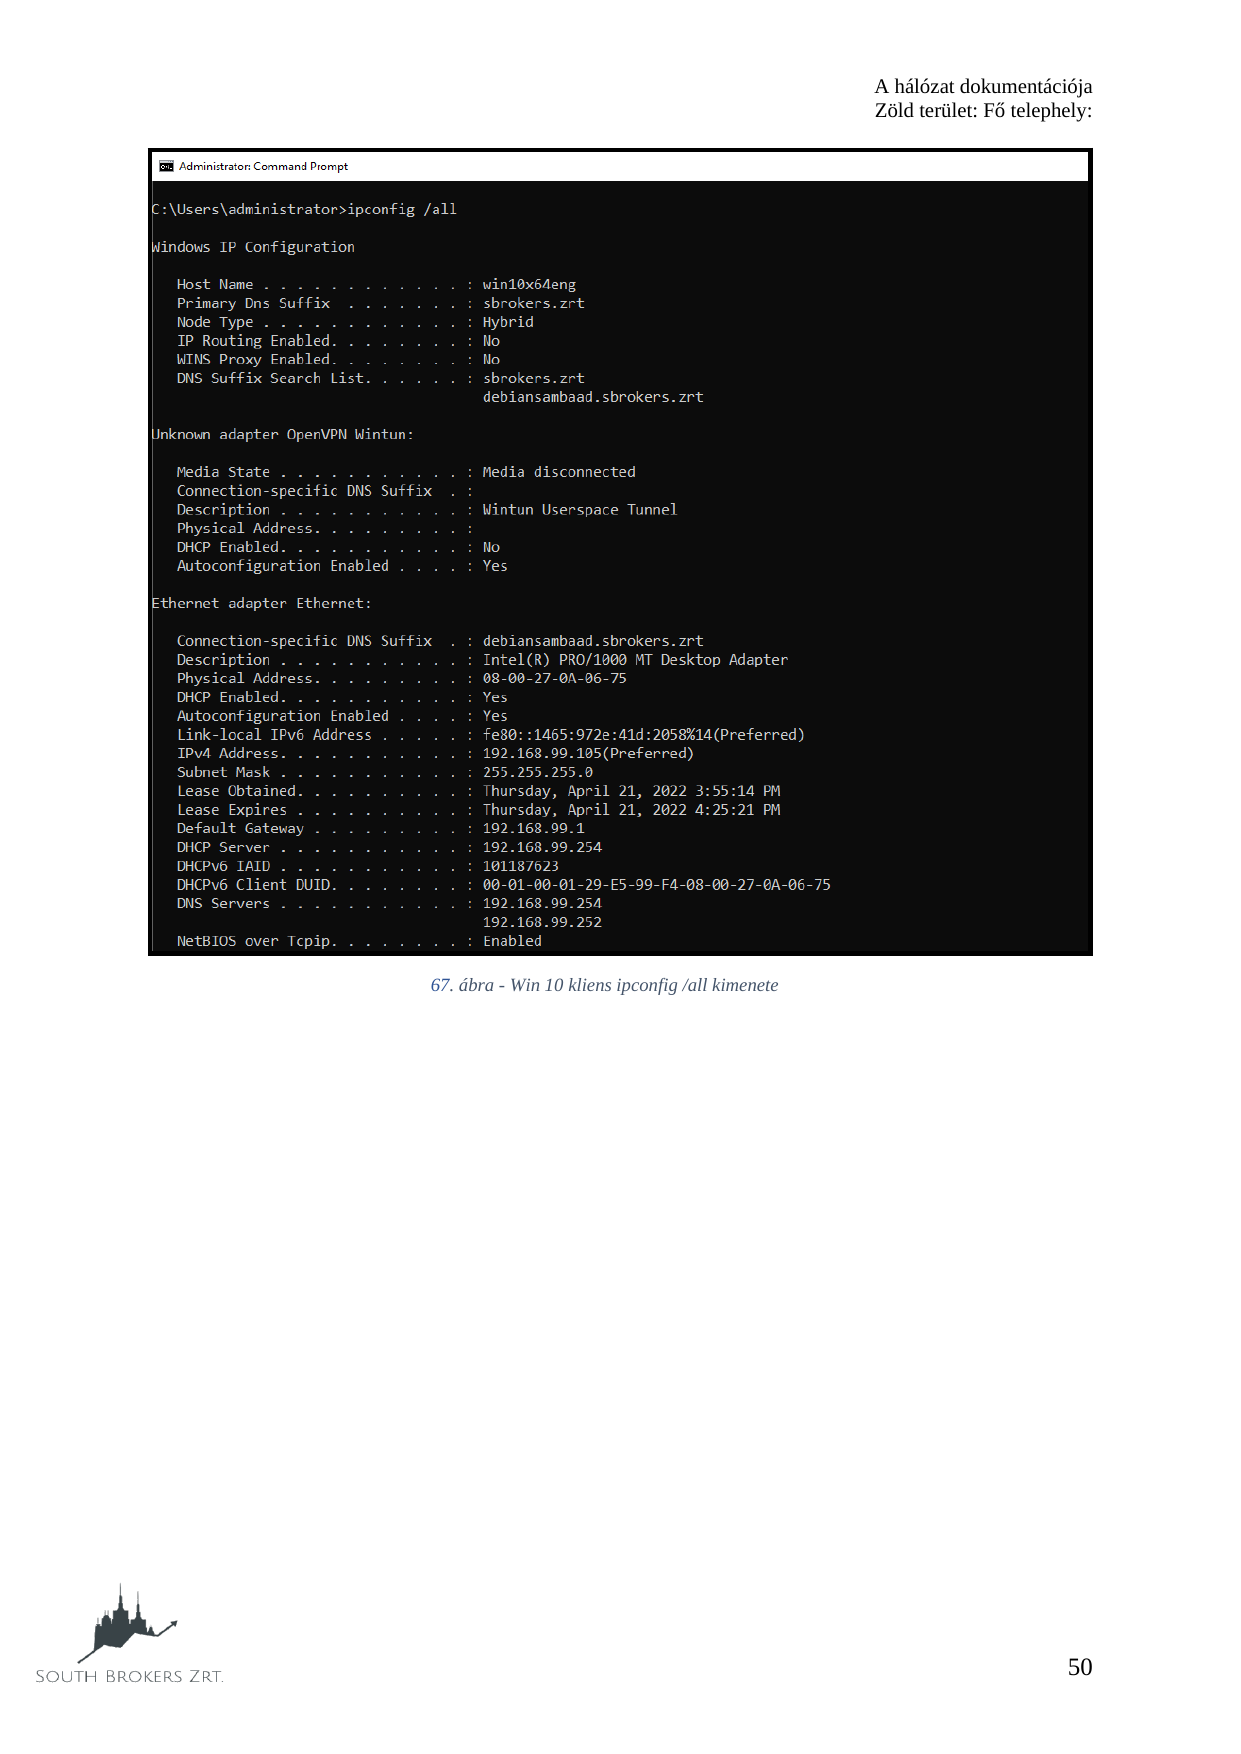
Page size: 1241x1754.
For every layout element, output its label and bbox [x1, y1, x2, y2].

picture [152, 152, 1088, 951]
picture [0, 1531, 255, 1754]
